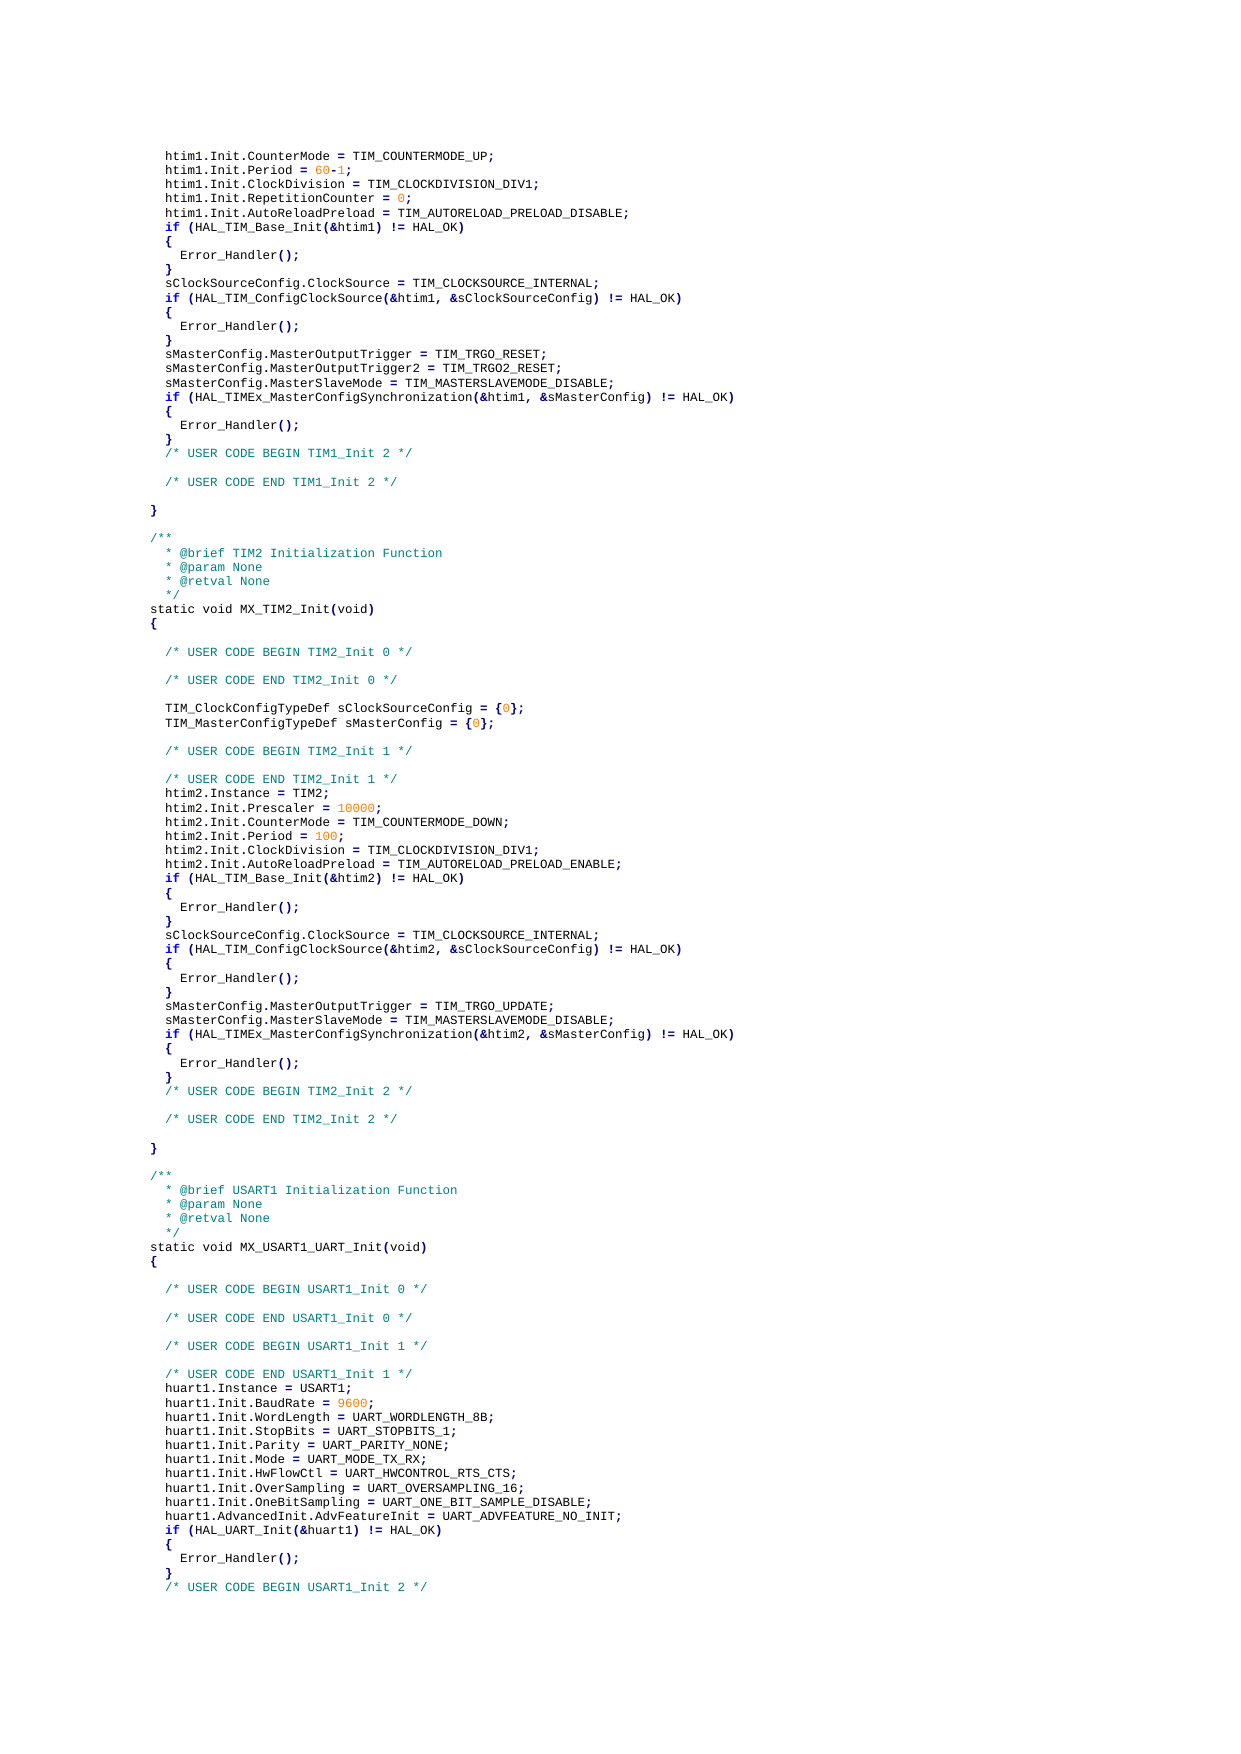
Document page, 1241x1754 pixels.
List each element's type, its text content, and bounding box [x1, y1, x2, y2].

text htim1.Init.AutoReloadPreload = TIM_AUTORELOAD_PRELOAD_DISABLE; [150, 207, 1090, 221]
text { [150, 1042, 1090, 1057]
text { [150, 617, 1090, 632]
text * @brief USART1 Initialization Function [150, 1184, 1090, 1198]
text static void MX_USART1_UART_Init(void) [150, 1241, 1090, 1255]
text */ [150, 1227, 1090, 1241]
text huart1.AdvancedInit.AdvFeatureInit = UART_ADVFEATURE_NO_INIT; [150, 1510, 1090, 1524]
text * @brief TIM2 Initialization Function [150, 547, 1090, 561]
text sMasterConfig.MasterSlaveMode = TIM_MASTERSLAVEMODE_DISABLE; [150, 1014, 1090, 1028]
text sMasterConfig.MasterOutputTrigger = TIM_TRGO_RESET; [150, 348, 1090, 362]
text } [150, 1142, 1090, 1156]
text /* USER CODE BEGIN USART1_Init 0 */ [150, 1283, 1090, 1297]
text } [150, 433, 1090, 447]
text huart1.Init.BaudRate = 9600; [150, 1397, 1090, 1411]
text } [150, 1071, 1090, 1085]
text Error_Handler(); [150, 1057, 1090, 1071]
text /* USER CODE END USART1_Init 1 */ [150, 1368, 1090, 1382]
text if (HAL_TIMEx_MasterConfigSynchronization(&htim1, &sMasterConfig) != HAL_OK) [150, 391, 1090, 405]
text { [150, 957, 1090, 972]
text /* USER CODE END TIM1_Init 2 */ [150, 476, 1090, 490]
text sMasterConfig.MasterSlaveMode = TIM_MASTERSLAVEMODE_DISABLE; [150, 377, 1090, 391]
text TIM_MasterConfigTypeDef sMasterConfig = {0}; [150, 717, 1090, 731]
text if (HAL_TIMEx_MasterConfigSynchronization(&htim2, &sMasterConfig) != HAL_OK) [150, 1028, 1090, 1042]
text } [150, 504, 1090, 518]
text { [150, 1255, 1090, 1269]
text { [150, 235, 1090, 249]
text if (HAL_TIM_Base_Init(&htim1) != HAL_OK) [150, 221, 1090, 235]
text */ [150, 589, 1090, 603]
text TIM_ClockConfigTypeDef sClockSourceConfig = {0}; [150, 702, 1090, 717]
text htim1.Init.Period = 60-1; [150, 164, 1090, 178]
text /* USER CODE END USART1_Init 0 */ [150, 1312, 1090, 1326]
text if (HAL_TIM_ConfigClockSource(&htim1, &sClockSourceConfig) != HAL_OK) [150, 292, 1090, 306]
text /* USER CODE BEGIN TIM2_Init 2 */ [150, 1085, 1090, 1099]
text Error_Handler(); [150, 901, 1090, 915]
text htim2.Init.AutoReloadPreload = TIM_AUTORELOAD_PRELOAD_ENABLE; [150, 858, 1090, 872]
text sMasterConfig.MasterOutputTrigger = TIM_TRGO_UPDATE; [150, 1000, 1090, 1014]
text /* USER CODE BEGIN TIM2_Init 0 */ [150, 646, 1090, 660]
text * @param None [150, 561, 1090, 575]
text { [150, 405, 1090, 419]
text } [150, 915, 1090, 929]
text htim2.Init.CounterMode = TIM_COUNTERMODE_DOWN; [150, 816, 1090, 830]
text { [150, 1538, 1090, 1552]
text if (HAL_UART_Init(&huart1) != HAL_OK) [150, 1524, 1090, 1538]
text /* USER CODE END TIM2_Init 0 */ [150, 674, 1090, 688]
text /** [150, 532, 1090, 547]
text htim2.Instance = TIM2; [150, 787, 1090, 802]
text } [150, 986, 1090, 1000]
text /* USER CODE BEGIN TIM2_Init 1 */ [150, 745, 1090, 759]
text htim1.Init.RepetitionCounter = 0; [150, 192, 1090, 207]
text } [150, 334, 1090, 348]
text huart1.Init.OneBitSampling = UART_ONE_BIT_SAMPLE_DISABLE; [150, 1496, 1090, 1510]
text if (HAL_TIM_Base_Init(&htim2) != HAL_OK) [150, 872, 1090, 887]
text Error_Handler(); [150, 419, 1090, 433]
text Error_Handler(); [150, 972, 1090, 986]
text * @retval None [150, 575, 1090, 589]
text Error_Handler(); [150, 249, 1090, 263]
text if (HAL_TIM_ConfigClockSource(&htim2, &sClockSourceConfig) != HAL_OK) [150, 943, 1090, 957]
text Error_Handler(); [150, 320, 1090, 334]
text sMasterConfig.MasterOutputTrigger2 = TIM_TRGO2_RESET; [150, 362, 1090, 377]
text } [150, 263, 1090, 277]
text htim1.Init.CounterMode = TIM_COUNTERMODE_UP; [150, 150, 1090, 164]
text huart1.Instance = USART1; [150, 1382, 1090, 1397]
text sClockSourceConfig.ClockSource = TIM_CLOCKSOURCE_INTERNAL; [150, 277, 1090, 292]
text /* USER CODE BEGIN USART1_Init 2 */ [150, 1581, 1090, 1595]
text * @retval None [150, 1212, 1090, 1227]
text huart1.Init.WordLength = UART_WORDLENGTH_8B; [150, 1411, 1090, 1425]
text htim2.Init.ClockDivision = TIM_CLOCKDIVISION_DIV1; [150, 844, 1090, 858]
text static void MX_TIM2_Init(void) [150, 603, 1090, 617]
text Error_Handler(); [150, 1552, 1090, 1567]
text htim2.Init.Prescaler = 10000; [150, 802, 1090, 816]
text htim1.Init.ClockDivision = TIM_CLOCKDIVISION_DIV1; [150, 178, 1090, 192]
text huart1.Init.Parity = UART_PARITY_NONE; [150, 1439, 1090, 1453]
text huart1.Init.Mode = UART_MODE_TX_RX; [150, 1453, 1090, 1467]
text { [150, 306, 1090, 320]
text /** [150, 1170, 1090, 1184]
text /* USER CODE BEGIN USART1_Init 1 */ [150, 1340, 1090, 1354]
text /* USER CODE END TIM2_Init 1 */ [150, 773, 1090, 787]
text htim2.Init.Period = 100; [150, 830, 1090, 844]
text sClockSourceConfig.ClockSource = TIM_CLOCKSOURCE_INTERNAL; [150, 929, 1090, 943]
text huart1.Init.HwFlowCtl = UART_HWCONTROL_RTS_CTS; [150, 1467, 1090, 1482]
text * @param None [150, 1198, 1090, 1212]
text { [150, 887, 1090, 901]
text /* USER CODE BEGIN TIM1_Init 2 */ [150, 447, 1090, 462]
text /* USER CODE END TIM2_Init 2 */ [150, 1113, 1090, 1127]
text huart1.Init.StopBits = UART_STOPBITS_1; [150, 1425, 1090, 1439]
text huart1.Init.OverSampling = UART_OVERSAMPLING_16; [150, 1482, 1090, 1496]
text } [150, 1567, 1090, 1581]
